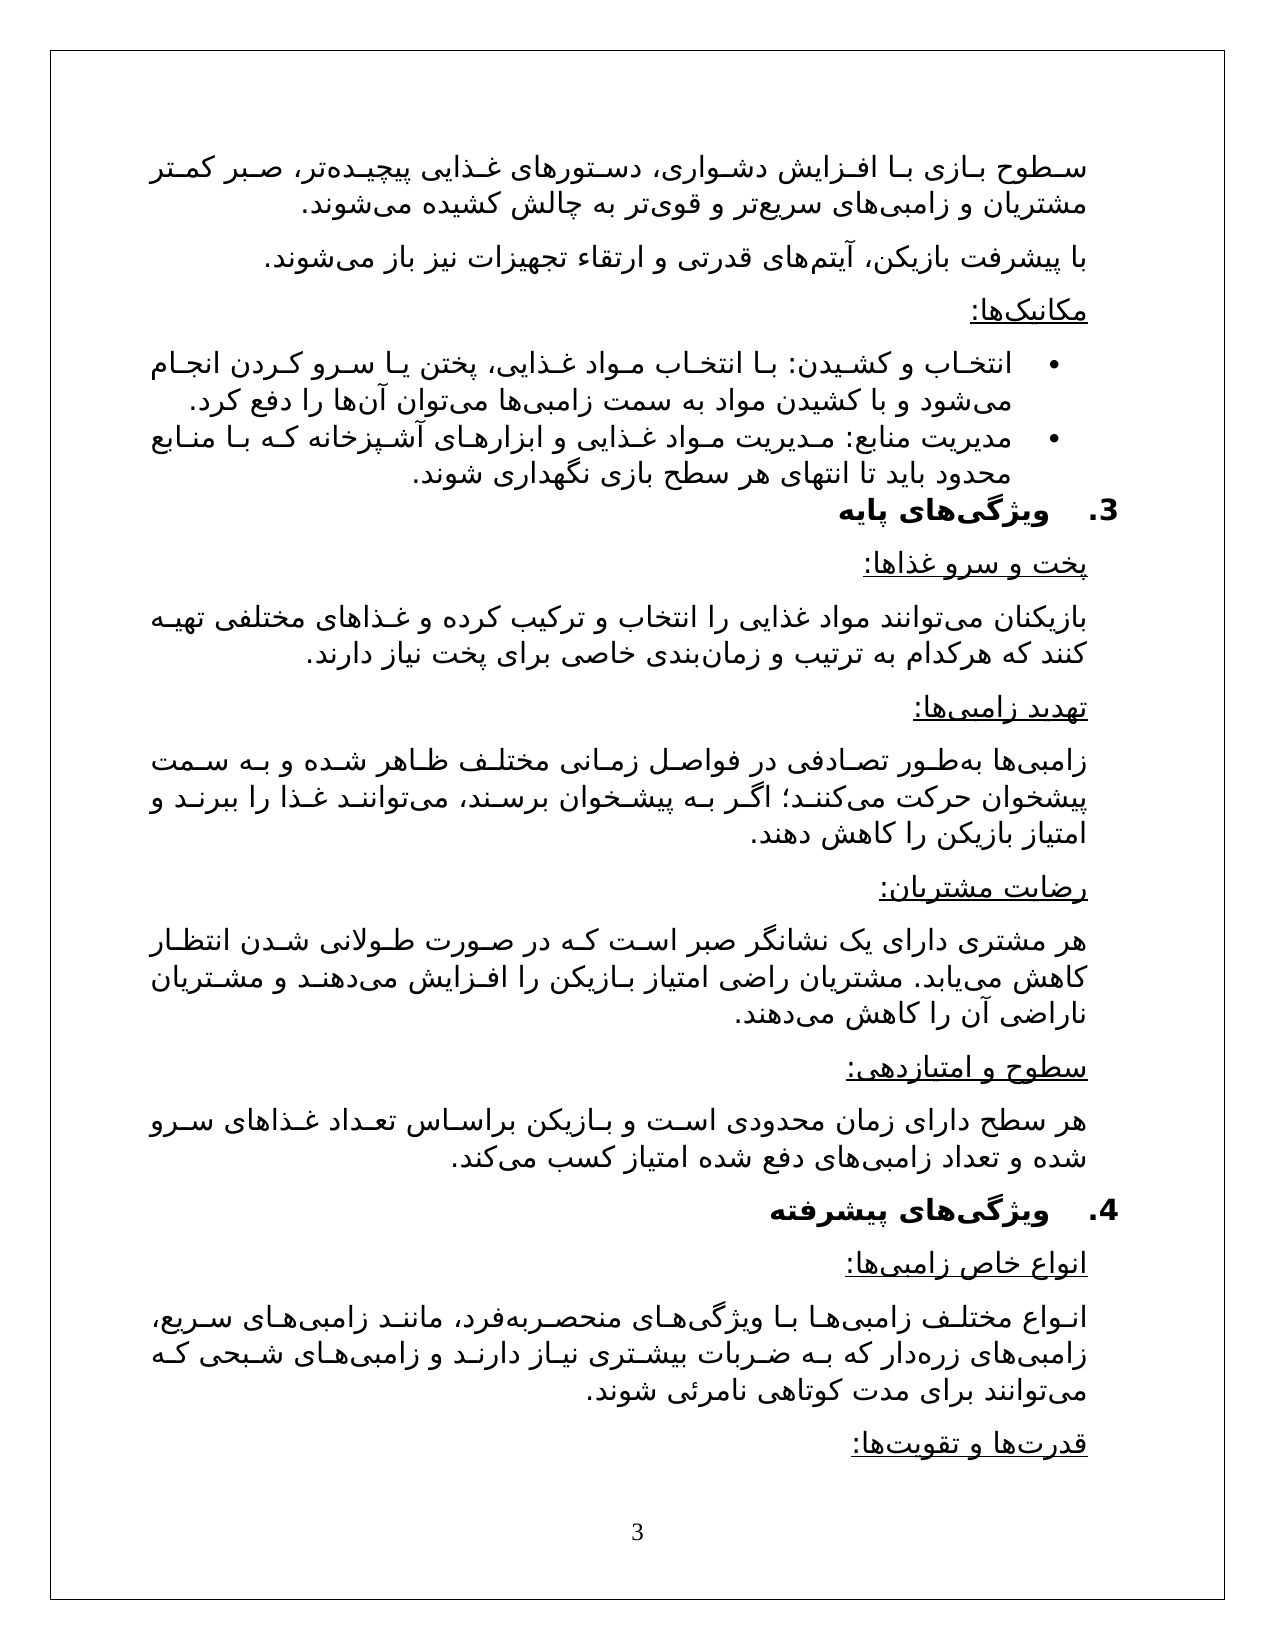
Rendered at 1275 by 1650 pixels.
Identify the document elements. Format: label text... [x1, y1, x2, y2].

list انتخاب و کشیدن: با انتخاب مواد غذایی، پختن یا سرو کردن انجام می‌شود و با کشیدن مواد به سمت زامبی‌ها می‌توان آن‌ها را دفع کرد. [150, 347, 1050, 417]
text انواع مختلف زامبی‌ها با ویژگی‌های منحصربه‌فرد، مانند زامبی‌های سریع، زامبی‌های زره‌دار که به ضربات بیشتری نیاز دارند و زامبی‌های شبحی که می‌توانند برای مدت کوتاهی نامرئی شوند. [150, 1300, 1087, 1407]
list مدیریت منابع: مدیریت مواد غذایی و ابزارهای آشپزخانه که با منابع محدود باید تا انتهای هر سطح بازی نگهداری شوند. [150, 420, 1050, 491]
list ویژگی‌های پیشرفته [150, 1193, 1087, 1227]
text سطوح و امتیازدهی: [150, 1050, 1087, 1084]
text سطوح بازی با افزایش دشواری، دستورهای غذایی پیچیده‌تر، صبر کمتر مشتریان و زامبی‌های سریع‌تر و قوی‌تر به چالش کشیده می‌شوند. [150, 150, 1087, 221]
text رضایت مشتریان: [150, 870, 1087, 904]
text قدرت‌ها و تقویت‌ها: [150, 1427, 1087, 1461]
text پخت و سرو غذاها: [150, 547, 1087, 581]
text تهدید زامبی‌ها: [150, 690, 1087, 724]
text هر مشتری دارای یک نشانگر صبر است که در صورت طولانی شدن انتظار کاهش می‌یابد. مشتریان راضی امتیاز بازیکن را افزایش می‌دهند و مشتریان ناراضی آن را کاهش می‌دهند. [150, 923, 1087, 1031]
text انواع خاص زامبی‌ها: [150, 1247, 1087, 1281]
list ویژگی‌های پایه [150, 493, 1087, 527]
text با پیشرفت بازیکن، آیتم‌های قدرتی و ارتقاء تجهیزات نیز باز می‌شوند. [150, 240, 1087, 274]
text مکانیک‌ها: [150, 293, 1087, 327]
text هر سطح دارای زمان محدودی است و بازیکن براساس تعداد غذاهای سرو شده و تعداد زامبی‌های دفع شده امتیاز کسب می‌کند. [150, 1103, 1087, 1174]
text زامبی‌ها به‌طور تصادفی در فواصل زمانی مختلف ظاهر شده و به سمت پیشخوان حرکت می‌کنند؛ اگر به پیشخوان برسند، می‌توانند غذا را ببرند و امتیاز بازیکن را کاهش دهند. [150, 743, 1087, 851]
text بازیکنان می‌توانند مواد غذایی را انتخاب و ترکیب کرده و غذاهای مختلفی تهیه کنند که هرکدام به ترتیب و زمان‌بندی خاصی برای پخت نیاز دارند. [150, 600, 1087, 671]
